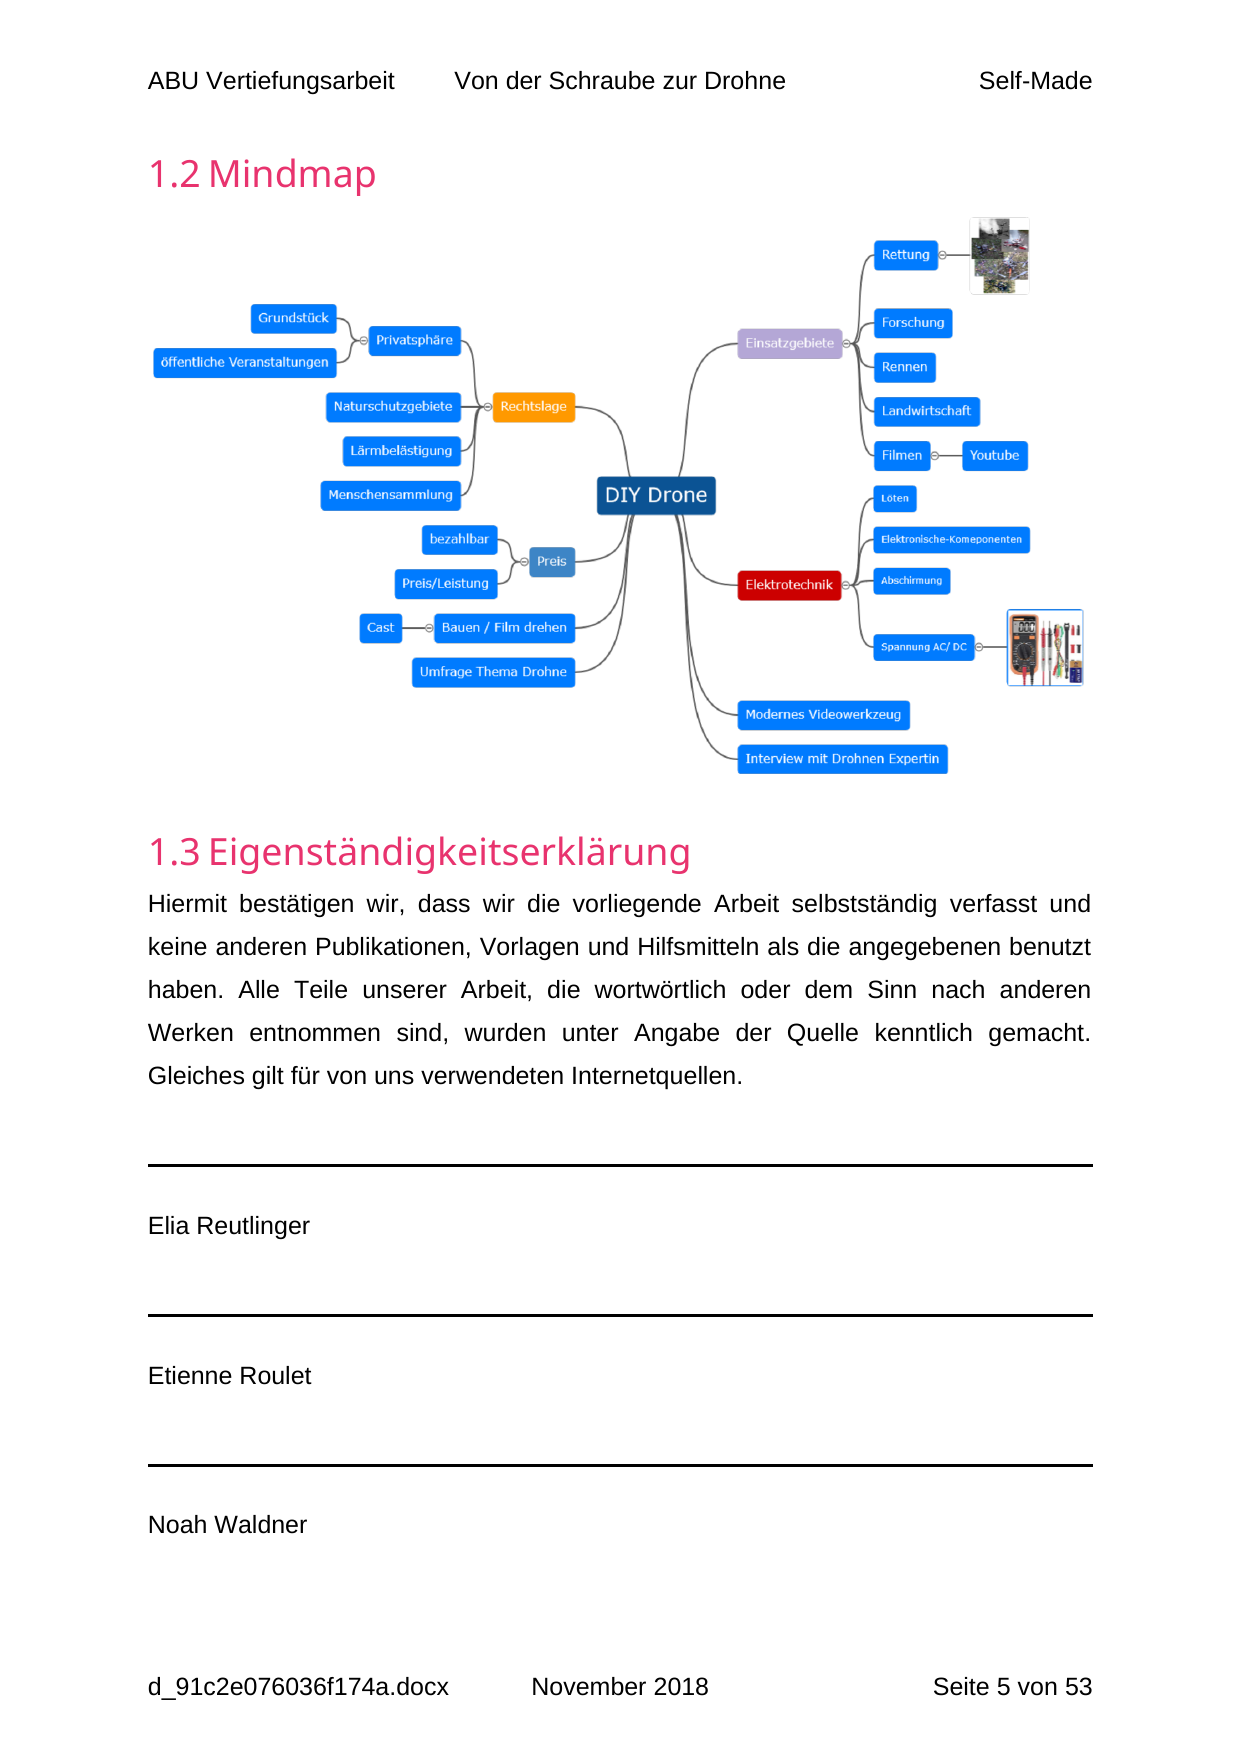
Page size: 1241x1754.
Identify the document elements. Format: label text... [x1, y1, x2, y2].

text Elia Reutlinger [148, 1211, 1093, 1240]
text Etienne Roulet [148, 1361, 1093, 1389]
subtitle Mindmap [148, 148, 1093, 199]
text Hiermit bestätigen wir, dass wir die vorliegende Arbeit selbstständig verfasst und keine anderen Publikationen, Vorlagen und Hilfsmitteln als die angegebenen benutzt haben. Alle Teile unserer Arbeit, die wortwörtlich oder dem Sinn nach anderen Werken entnommen sind, wurden unter Angabe der Quelle kenntlich gemacht. Gleiches gilt für von uns verwendeten Internetquellen. [148, 889, 1093, 1090]
text Noah Waldner [148, 1511, 1093, 1539]
picture [147, 211, 1093, 782]
subtitle Eigenständigkeitserklärung [148, 825, 1093, 876]
